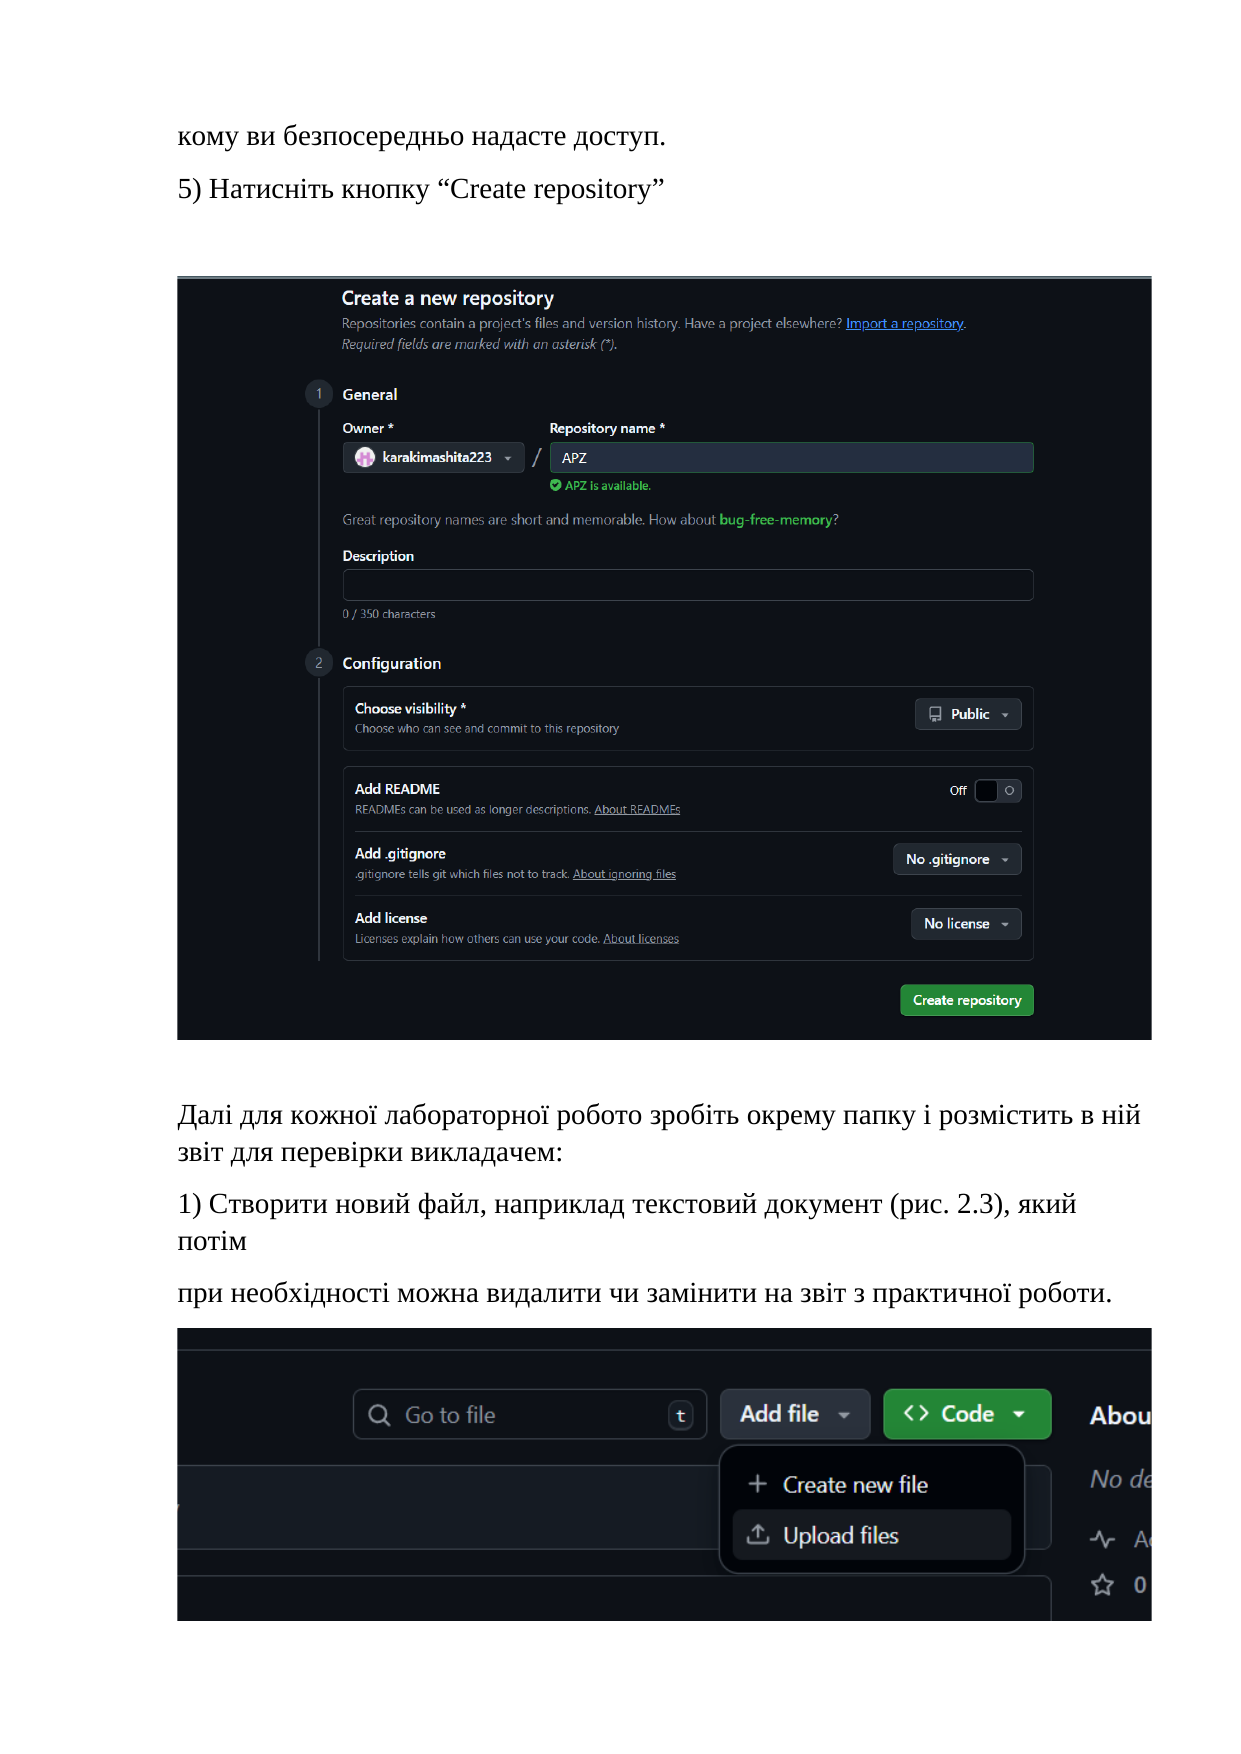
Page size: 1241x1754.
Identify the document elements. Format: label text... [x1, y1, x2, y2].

picture [177, 1328, 1152, 1621]
text кому ви безпосередньо надасте доступ. [177, 118, 1152, 152]
text 5) Натисніть кнопку “Create repository” [177, 171, 1152, 204]
picture [177, 276, 1152, 1040]
text при необхідності можна видалити чи замінити на звіт з практичної роботи. [177, 1275, 1152, 1309]
text Далі для кожної лабораторної робото зробіть окрему папку і розмістить в ній звіт для перевірки викладачем: [177, 1040, 1152, 1167]
text 1) Створити новий файл, наприклад текстовий документ (рис. 2.3), який потім [177, 1186, 1152, 1256]
